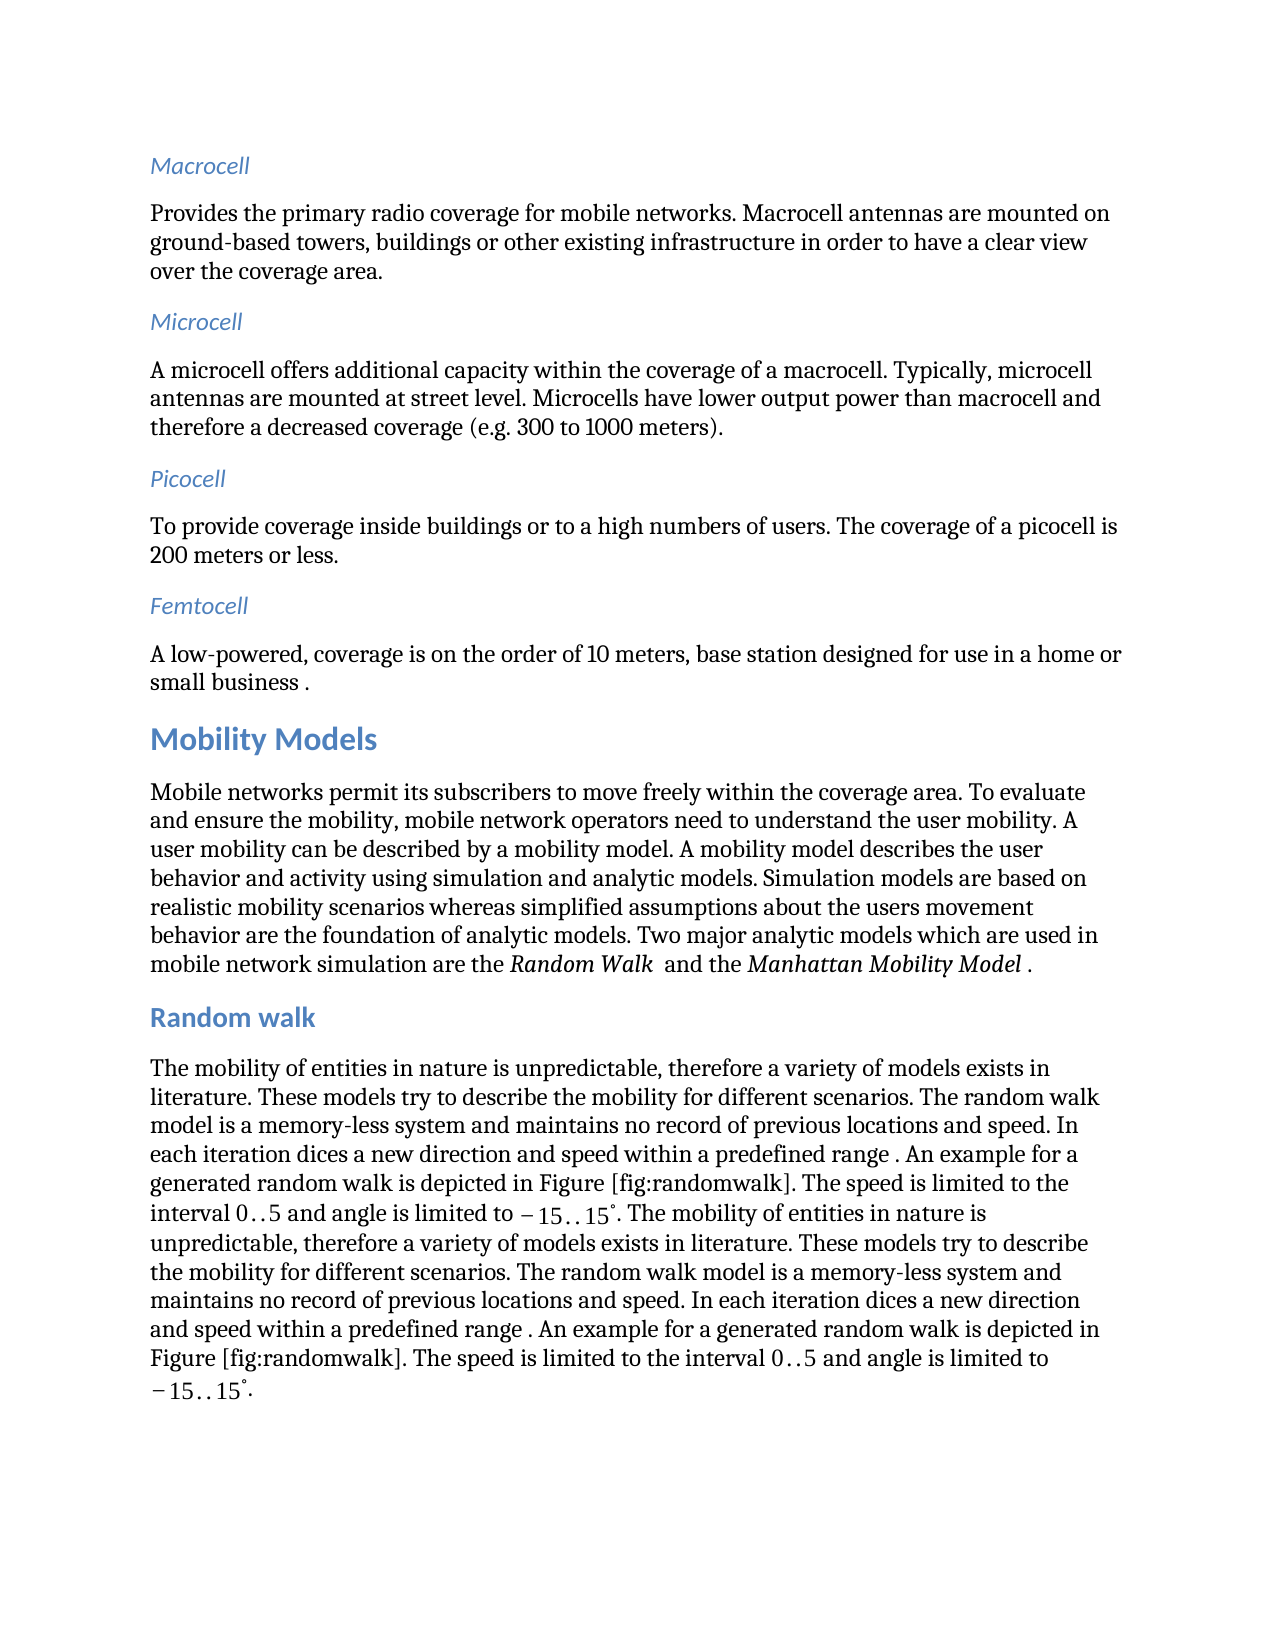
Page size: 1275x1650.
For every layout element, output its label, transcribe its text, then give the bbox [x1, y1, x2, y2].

text A microcell offers additional capacity within the coverage of a macrocell. Typically, microcell antennas are mounted at street level. Microcells have lower output power than macrocell and therefore a decreased coverage (e.g. 300 to 1000 meters). [150, 356, 1125, 442]
subtitle Microcell [150, 306, 1125, 337]
text A low-powered, coverage is on the order of 10 meters, base station designed for use in a home or small business . [150, 639, 1125, 697]
subtitle Random walk [150, 999, 1125, 1035]
subtitle Mobility Models [150, 718, 1125, 759]
text Mobile networks permit its subscribers to move freely within the coverage area. To evaluate and ensure the mobility, mobile network operators need to understand the user mobility. A user mobility can be described by a mobility model. A mobility model describes the user behavior and activity using simulation and analytic models. Simulation models are based on realistic mobility scenarios whereas simplified assumptions about the users movement behavior are the foundation of analytic models. Two major analytic models which are used in mobile network simulation are the Random Walk and the Manhattan Mobility Model . [150, 777, 1125, 979]
text Provides the primary radio coverage for mobile networks. Macrocell antennas are mounted on ground-based towers, buildings or other existing infrastructure in order to have a clear view over the coverage area. [150, 199, 1125, 286]
text To provide coverage inside buildings or to a high numbers of users. The coverage of a picocell is 200 meters or less. [150, 512, 1125, 569]
subtitle Macrocell [150, 150, 1125, 181]
text The mobility of entities in nature is unpredictable, therefore a variety of models exists in literature. These models try to describe the mobility for different scenarios. The random walk model is a memory-less system and maintains no record of previous locations and speed. In each iteration dices a new direction and speed within a predefined range . An example for a generated random walk is depicted in Figure [fig:randomwalk]. The speed is limited to the interval and angle is limited to . The mobility of entities in nature is unpredictable, therefore a variety of models exists in literature. These models try to describe the mobility for different scenarios. The random walk model is a memory-less system and maintains no record of previous locations and speed. In each iteration dices a new direction and speed within a predefined range . An example for a generated random walk is depicted in Figure [fig:randomwalk]. The speed is limited to the interval and angle is limited to . [150, 1054, 1125, 1404]
subtitle Picocell [150, 463, 1125, 493]
subtitle Femtocell [150, 590, 1125, 621]
